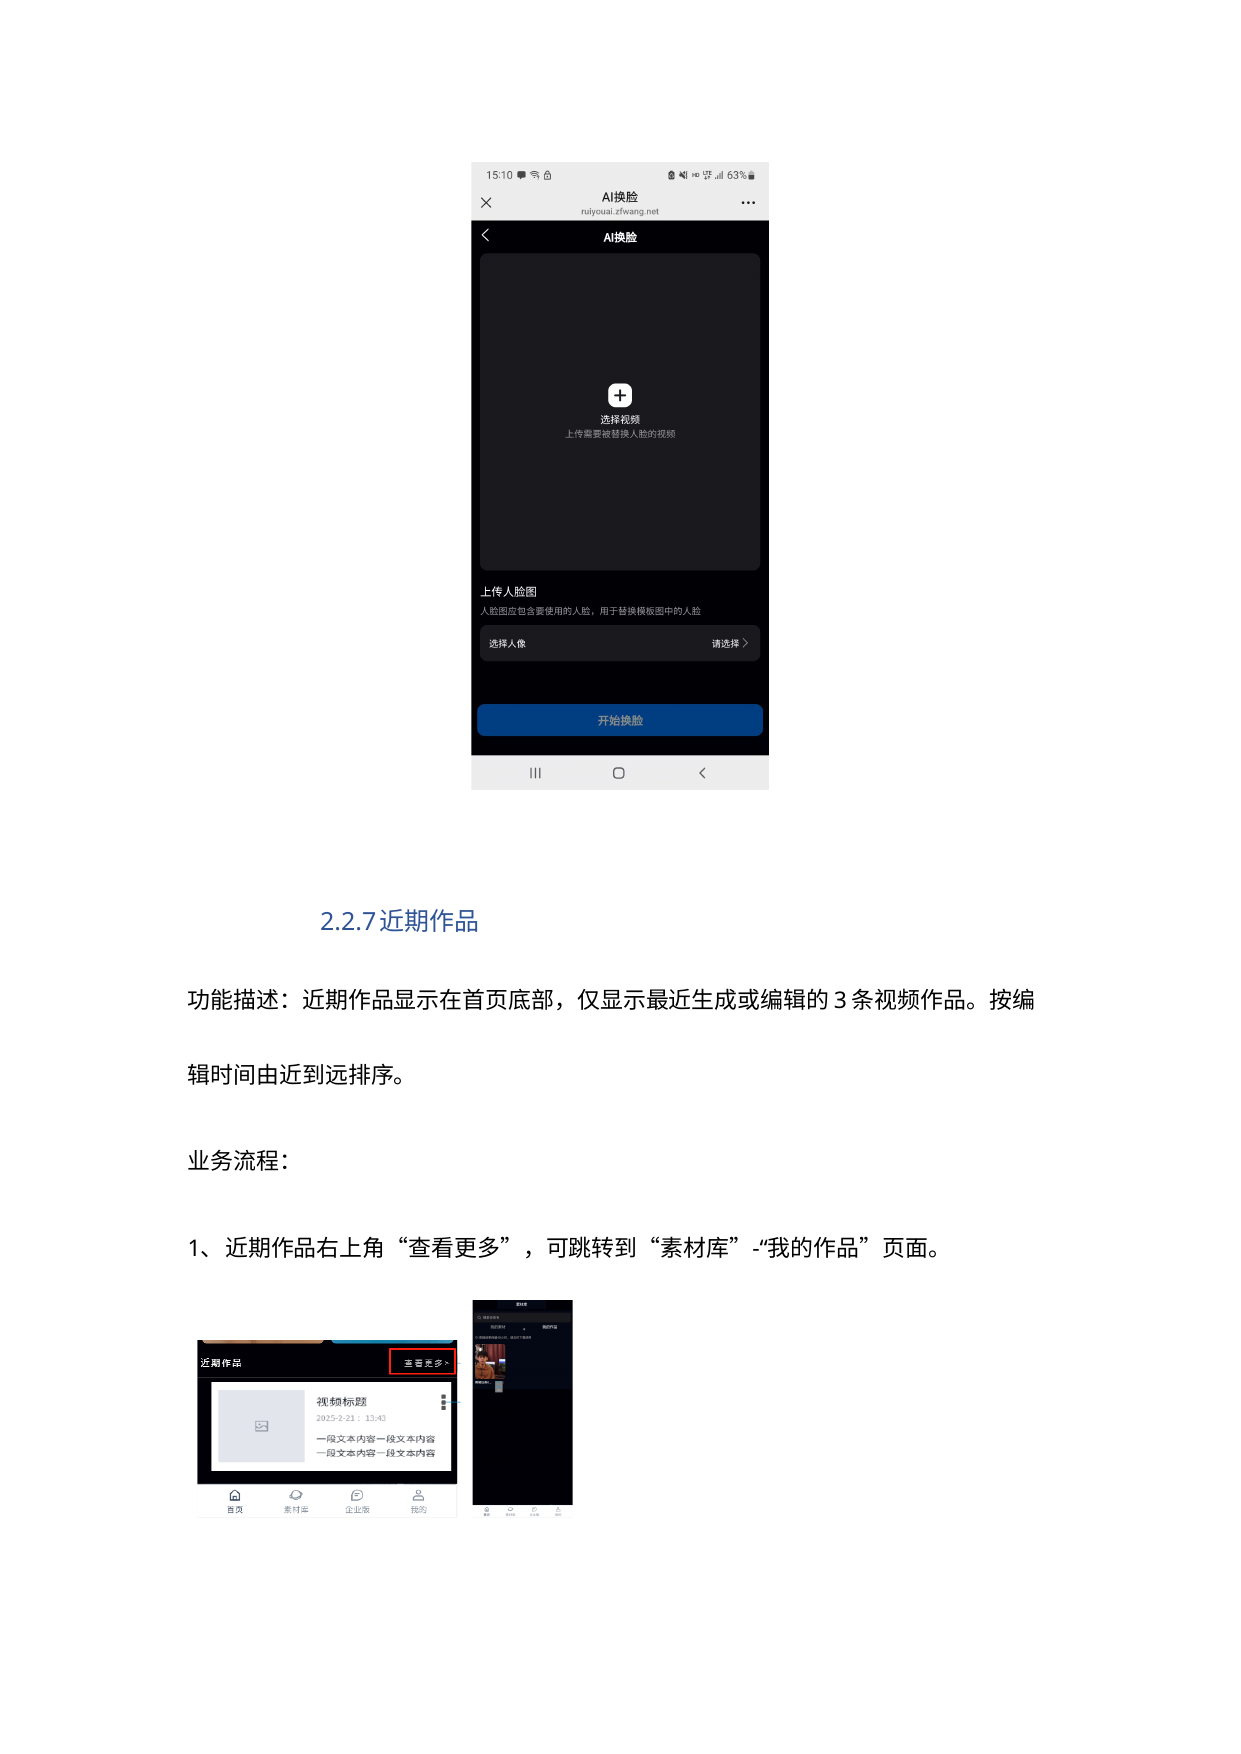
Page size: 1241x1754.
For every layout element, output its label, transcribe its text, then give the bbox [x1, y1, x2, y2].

list 近期作品右上角“查看更多”，可跳转到“素材库”-“我的作品”页面。 [187, 1214, 1053, 1279]
subtitle 近期作品 [320, 887, 1053, 952]
text 业务流程： [187, 1127, 1053, 1192]
picture [471, 162, 769, 790]
picture [187, 1340, 461, 1518]
text 功能描述：近期作品显示在首页底部，仅显示最近生成或编辑的3条视频作品。按编辑时间由近到远排序。 [187, 966, 1053, 1106]
picture [472, 1300, 573, 1518]
